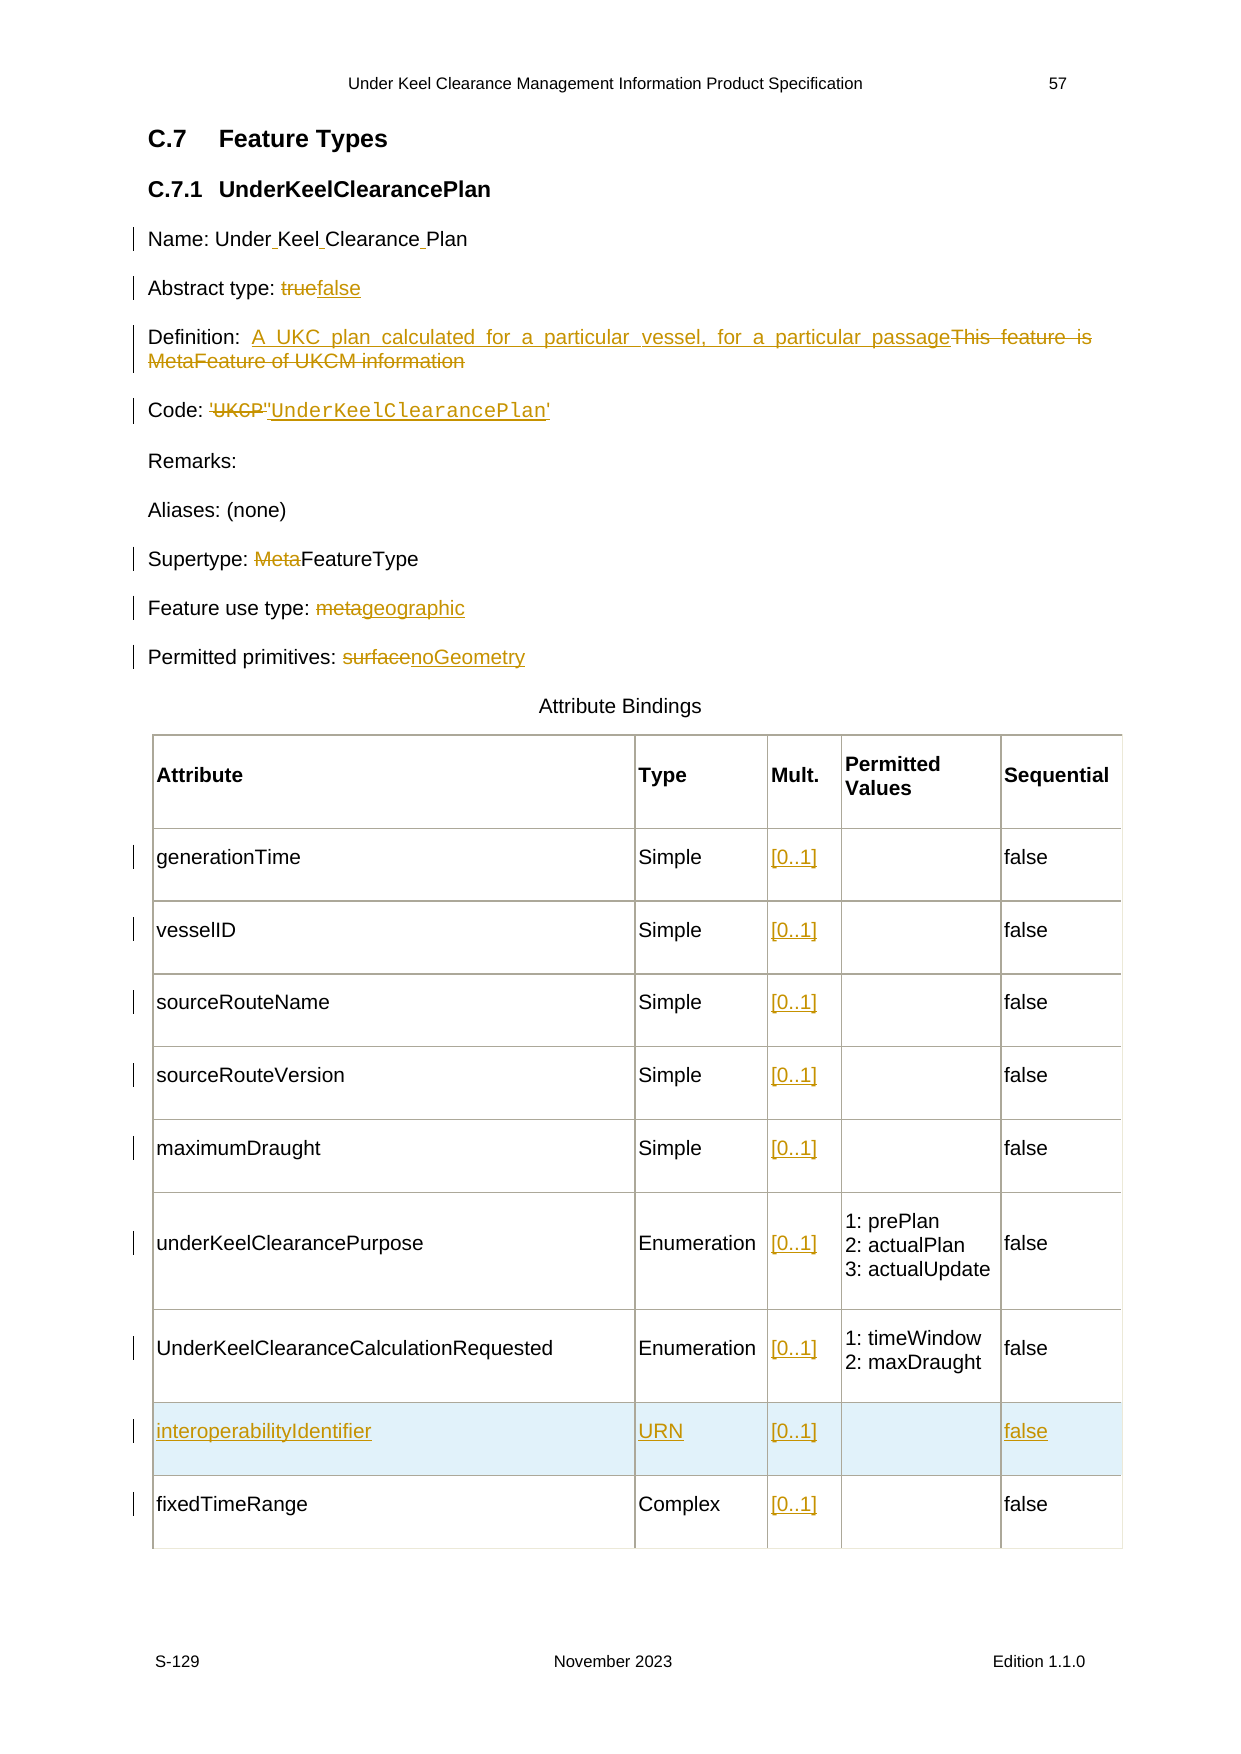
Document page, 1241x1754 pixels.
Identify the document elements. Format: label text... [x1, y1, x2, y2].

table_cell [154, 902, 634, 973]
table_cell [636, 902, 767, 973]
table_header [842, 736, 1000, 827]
text Name: UnderKeelClearancePlan [148, 227, 1092, 251]
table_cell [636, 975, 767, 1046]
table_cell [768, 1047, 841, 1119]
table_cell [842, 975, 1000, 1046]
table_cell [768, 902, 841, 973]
text Definition: [148, 325, 1092, 373]
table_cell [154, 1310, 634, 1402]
text Feature use type: [148, 596, 1092, 619]
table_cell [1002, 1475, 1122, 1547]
text Remarks: [148, 449, 1092, 473]
text Supertype: FeatureType [148, 547, 1092, 571]
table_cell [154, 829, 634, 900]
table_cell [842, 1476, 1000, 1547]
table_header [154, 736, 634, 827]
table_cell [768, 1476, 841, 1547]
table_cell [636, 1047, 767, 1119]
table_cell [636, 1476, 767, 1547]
text Aliases: (none) [148, 498, 1092, 522]
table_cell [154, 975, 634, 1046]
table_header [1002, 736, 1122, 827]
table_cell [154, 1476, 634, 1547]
text Feature Types [148, 124, 1092, 153]
text Abstract type: [148, 276, 1092, 300]
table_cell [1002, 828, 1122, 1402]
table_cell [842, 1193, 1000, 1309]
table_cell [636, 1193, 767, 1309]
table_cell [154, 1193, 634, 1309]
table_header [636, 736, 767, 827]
text Permitted primitives: [148, 644, 1092, 668]
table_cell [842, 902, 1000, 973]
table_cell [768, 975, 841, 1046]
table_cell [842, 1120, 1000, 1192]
text Attribute Bindings [148, 693, 1092, 717]
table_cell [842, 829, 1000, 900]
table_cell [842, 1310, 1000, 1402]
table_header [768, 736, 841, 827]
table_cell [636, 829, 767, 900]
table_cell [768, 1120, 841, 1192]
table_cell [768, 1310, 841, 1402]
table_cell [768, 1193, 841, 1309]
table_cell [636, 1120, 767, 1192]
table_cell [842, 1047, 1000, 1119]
text Code: [148, 398, 1092, 424]
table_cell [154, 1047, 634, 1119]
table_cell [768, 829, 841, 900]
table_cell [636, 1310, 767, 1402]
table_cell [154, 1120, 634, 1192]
subtitle UnderKeelClearancePlan [148, 178, 1092, 202]
